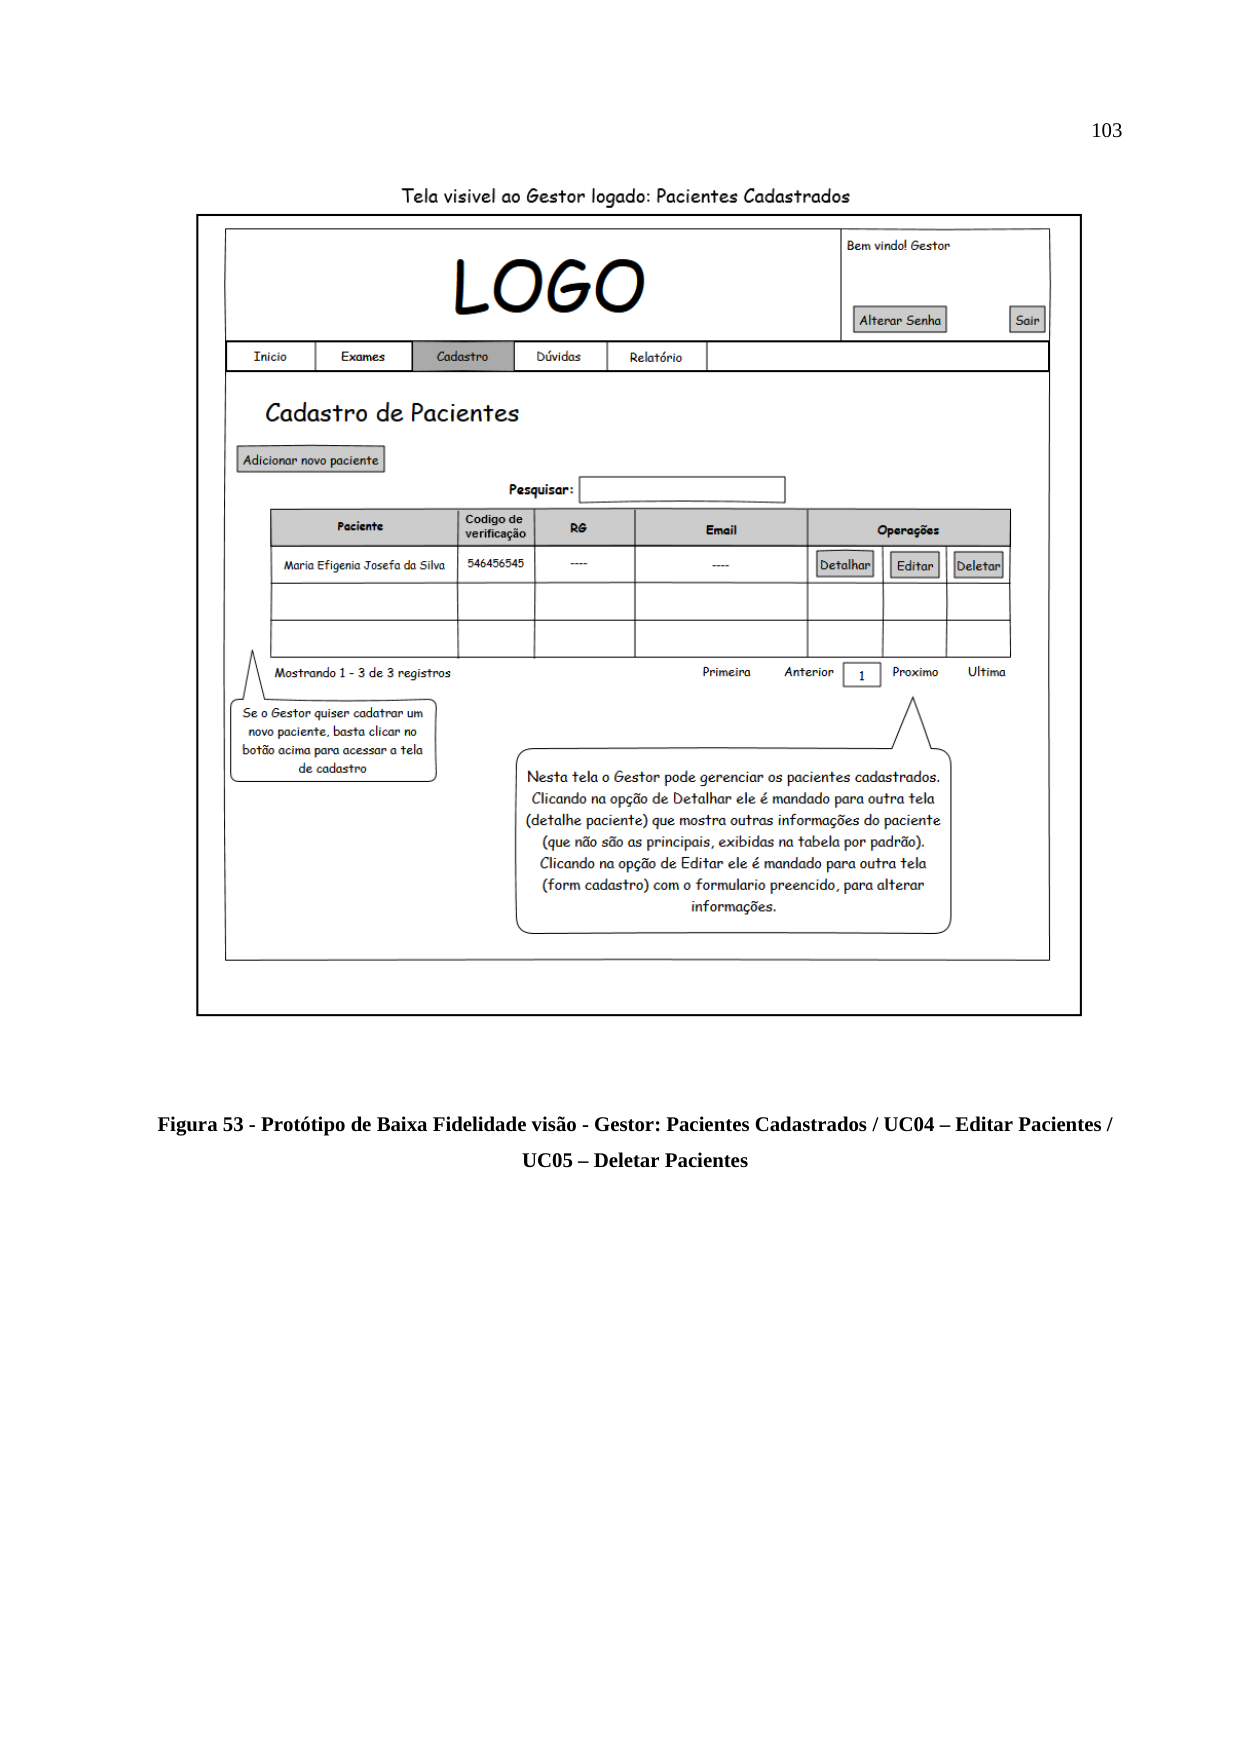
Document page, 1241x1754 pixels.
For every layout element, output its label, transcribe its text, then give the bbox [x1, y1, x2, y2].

picture [147, 177, 1122, 1085]
